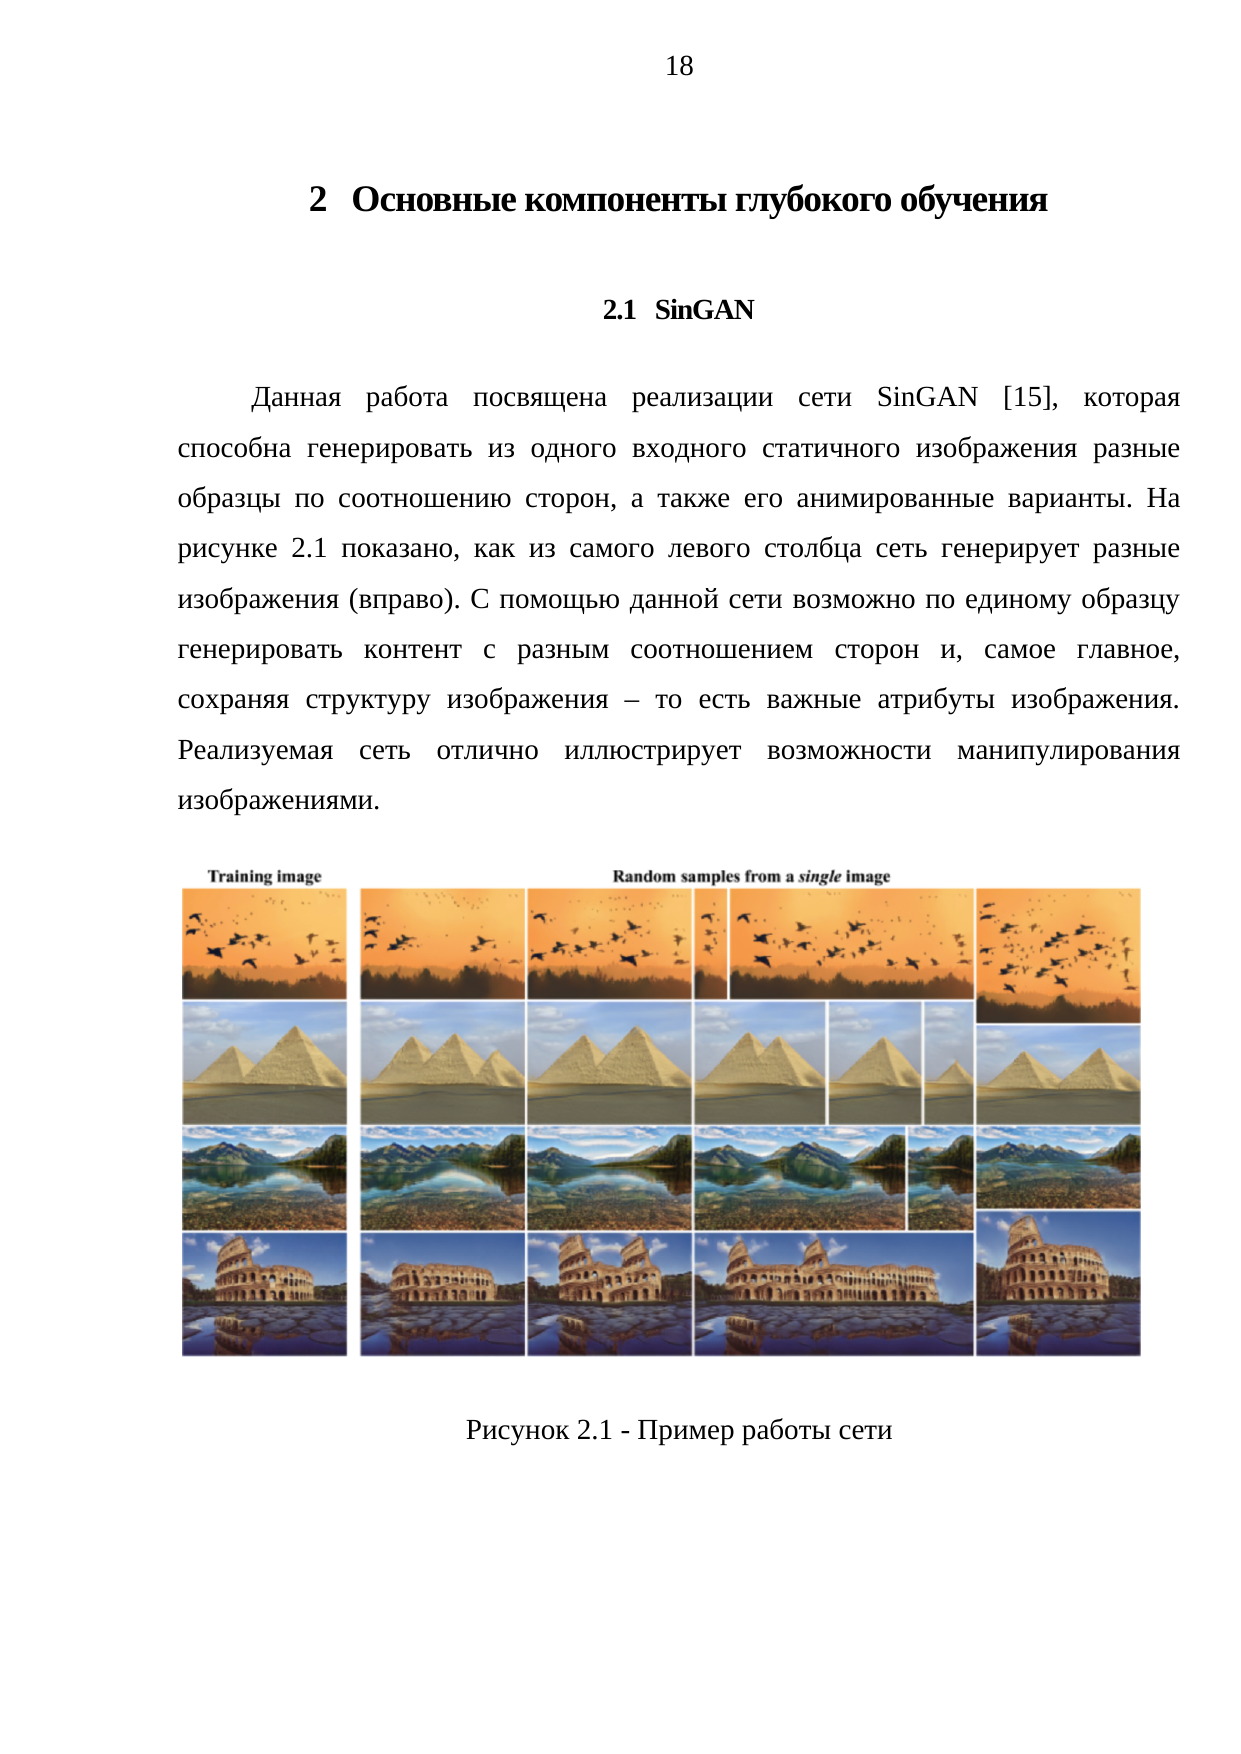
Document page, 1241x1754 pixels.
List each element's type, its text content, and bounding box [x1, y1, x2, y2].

text 2.1 SinGAN [177, 292, 1181, 325]
picture [177, 861, 1152, 1366]
text Данная работа посвящена реализации сети SinGAN [15], которая способна генерировать из одного входного статичного изображения разные образцы по соотношению сторон, а также его анимированные варианты. На рисунке 2.1 показано, как из самого левого столбца сеть генерирует разные изображения (вправо). С помощью данной сети возможно по единому образцу генерировать контент с разным соотношением сторон и, самое главное, сохраняя структуру изображения – то есть важные атрибуты изображения. Реализуемая сеть отлично иллюстрирует возможности манипулирования изображениями. [177, 379, 1181, 816]
text 2 Основные компоненты глубокого обучения [177, 177, 1181, 220]
text Рисунок 2.1 - Пример работы сети [177, 1412, 1181, 1445]
